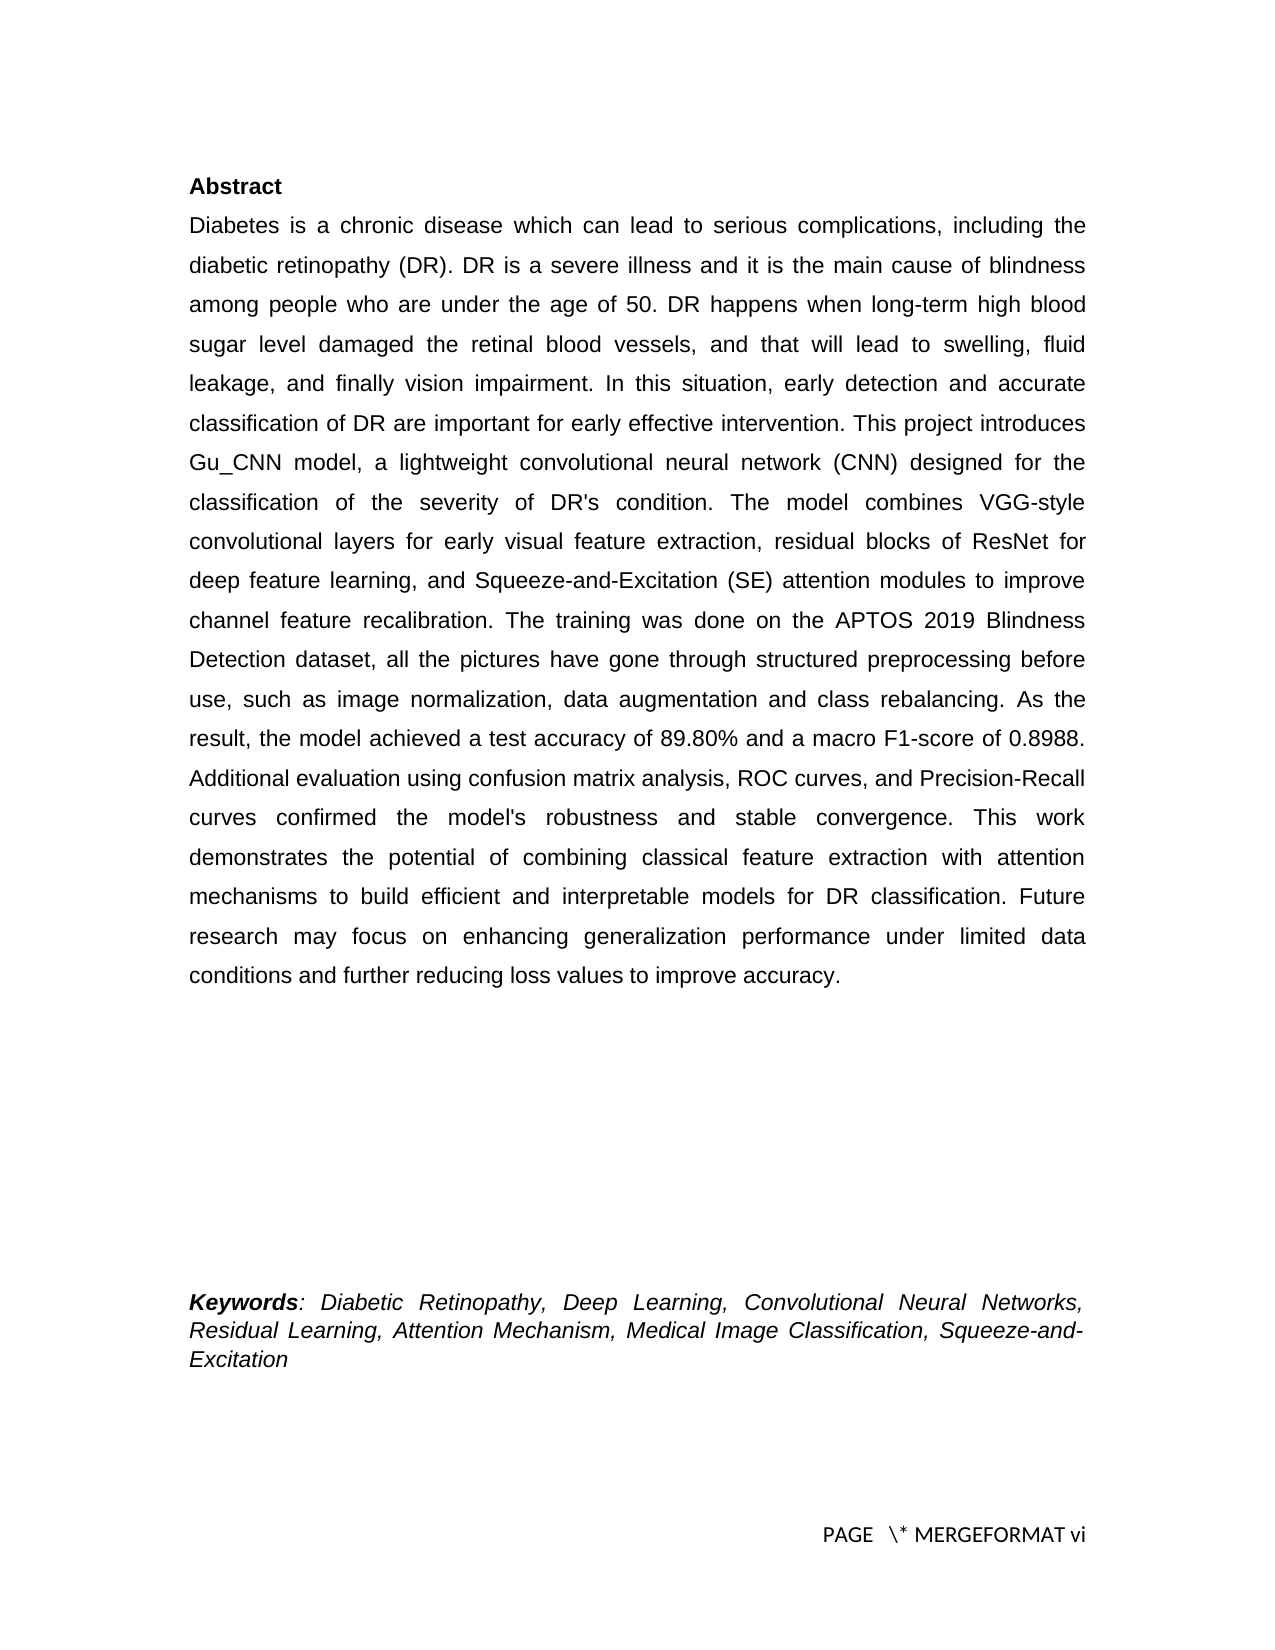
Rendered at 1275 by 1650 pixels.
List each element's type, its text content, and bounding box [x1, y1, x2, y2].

subtitle Abstract [189, 173, 1086, 199]
text Keywords: Diabetic Retinopathy, Deep Learning, Convolutional Neural Networks, Residual Learning, Attention Mechanism, Medical Image Classification, Squeeze-and-Excitation [189, 1289, 1086, 1372]
text Diabetes is a chronic disease which can lead to serious complications, including the diabetic retinopathy (DR). DR is a severe illness and it is the main cause of blindness among people who are under the age of 50. DR happens when long-term high blood sugar level damaged the retinal blood vessels, and that will lead to swelling, fluid leakage, and finally vision impairment. In this situation, early detection and accurate classification of DR are important for early effective intervention. This project introduces Gu_CNN model, a lightweight convolutional neural network (CNN) designed for the classification of the severity of DR's condition. The model combines VGG-style convolutional layers for early visual feature extraction, residual blocks of ResNet for deep feature learning, and Squeeze-and-Excitation (SE) attention modules to improve channel feature recalibration. The training was done on the APTOS 2019 Blindness Detection dataset, all the pictures have gone through structured preprocessing before use, such as image normalization, data augmentation and class rebalancing. As the result, the model achieved a test accuracy of 89.80% and a macro F1-score of 0.8988. Additional evaluation using confusion matrix analysis, ROC curves, and Precision-Recall curves confirmed the model's robustness and stable convergence. This work demonstrates the potential of combining classical feature extraction with attention mechanisms to build efficient and interpretable models for DR classification. Future research may focus on enhancing generalization performance under limited data conditions and further reducing loss values to improve accuracy. [189, 212, 1086, 989]
